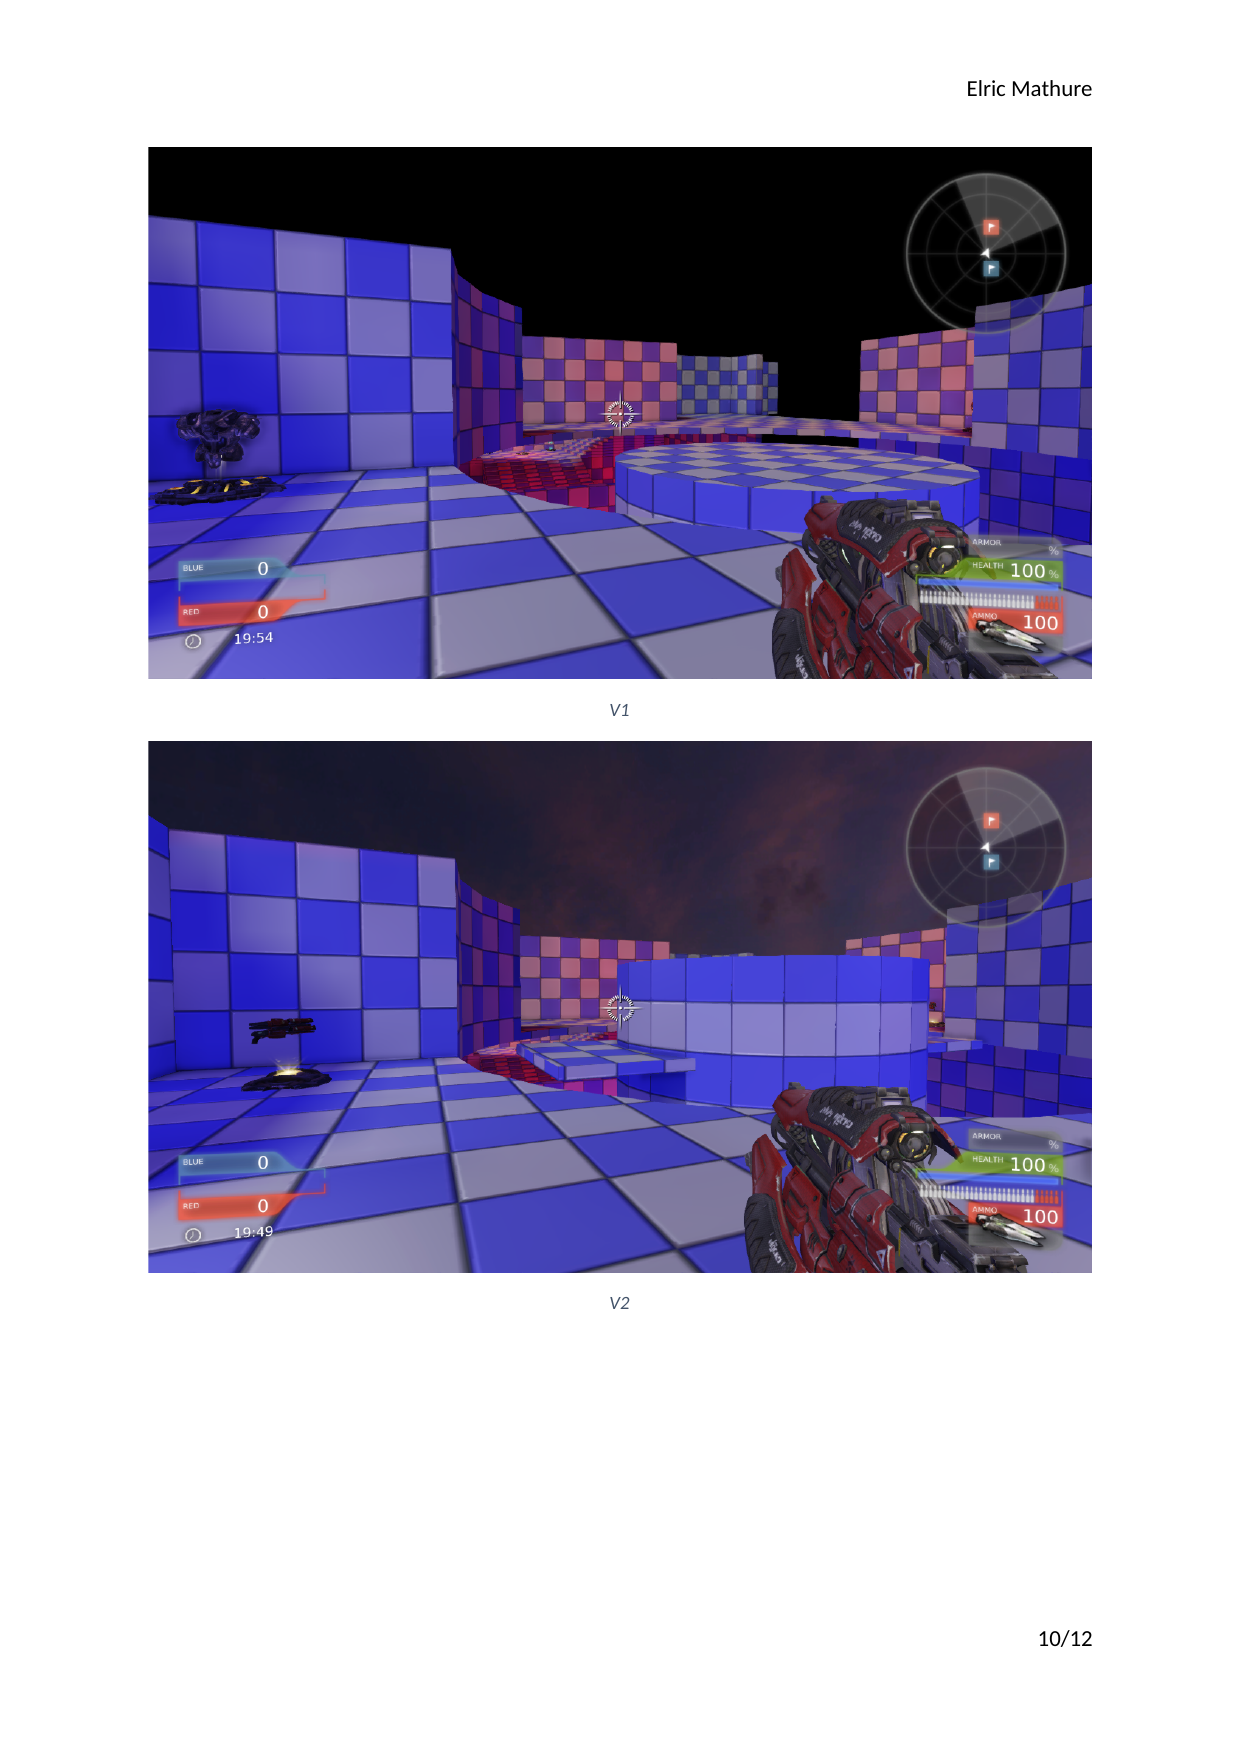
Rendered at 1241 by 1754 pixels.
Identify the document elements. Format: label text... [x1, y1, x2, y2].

text V1 [148, 698, 1093, 721]
text V2 [148, 1292, 1093, 1314]
picture [148, 147, 1092, 679]
picture [148, 741, 1092, 1273]
